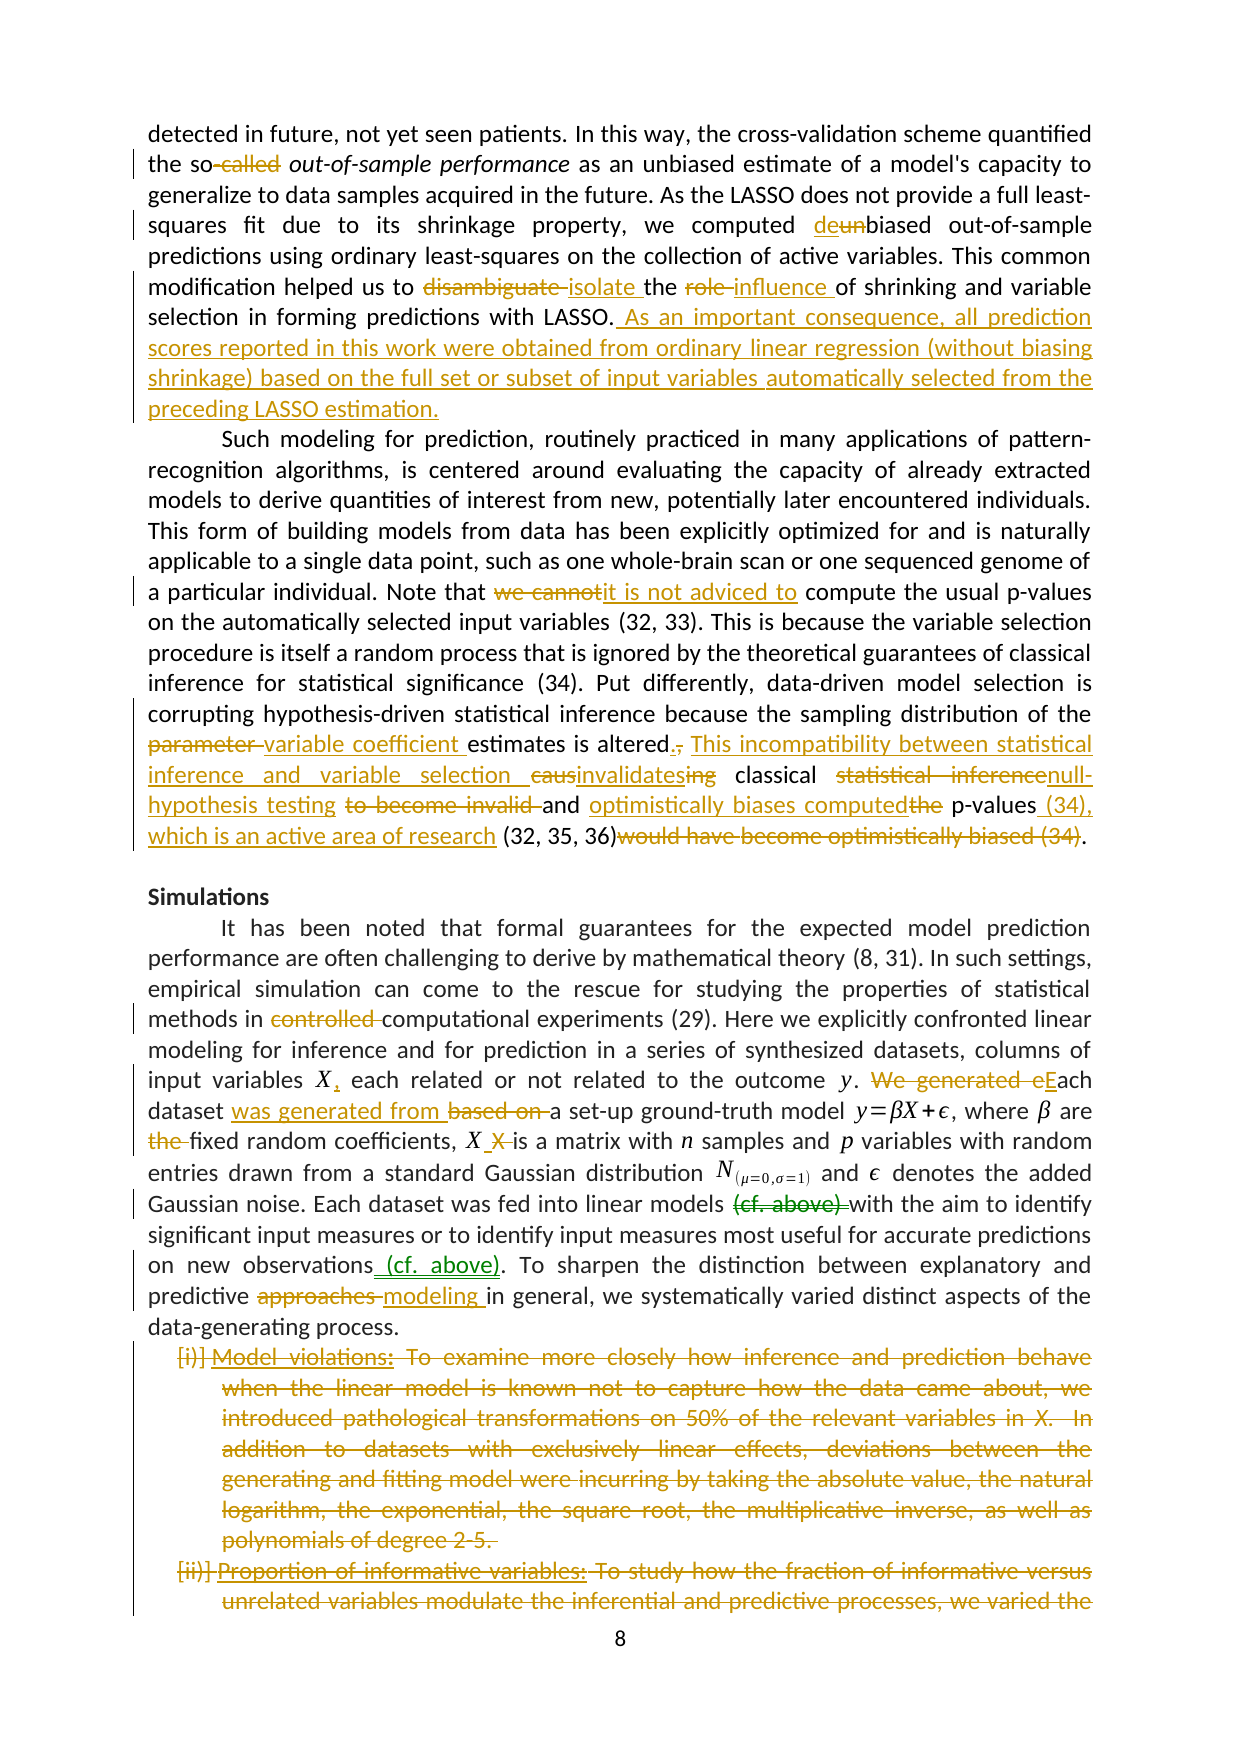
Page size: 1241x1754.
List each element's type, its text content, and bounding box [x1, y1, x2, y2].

text Simulations [148, 881, 1092, 912]
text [148, 118, 1092, 358]
text It has been noted that formal guarantees for the expected model prediction performance are often challenging to derive by mathematical theory (8, 31). In such settings, empirical simulation can come to the rescue for studying the properties of statistical methods in computational experiments (29). Here we explicitly confronted linear modeling for inference and for prediction in a series of synthesized datasets, columns of input variables each related or not related to the outcome . ach dataset a set-up ground-truth model , where are fixed random coefficients, is a matrix with samples and variables with random entries drawn from a standard Gaussian distribution and denotes the added Gaussian noise. Each dataset was fed into linear models with the aim to identify significant input measures or to identify input measures most useful for accurate predictions on new observations. To sharpen the distinction between explanatory and predictive in general, we systematically varied distinct aspects of the data-generating process. [148, 912, 1092, 1341]
text Such modeling for prediction, routinely practiced in many applications of pattern-recognition algorithms, is centered around evaluating the capacity of already extracted models to derive quantities of interest from new, potentially later encountered individuals. This form of building models from data has been explicitly optimized for and is naturally applicable to a single data point, such as one whole-brain scan or one sequenced genome of a particular individual. Note that compute the usual p-values on the automatically selected input variables (32, 33). This is because the variable selection procedure is itself a random process that is ignored by the theoretical guarantees of classical inference for statistical significance (34). Put differently, data-driven model selection is corrupting hypothesis-driven statistical inference because the sampling distribution of the estimates is altered classical and p-values (32, 35, 36). [148, 423, 1092, 851]
